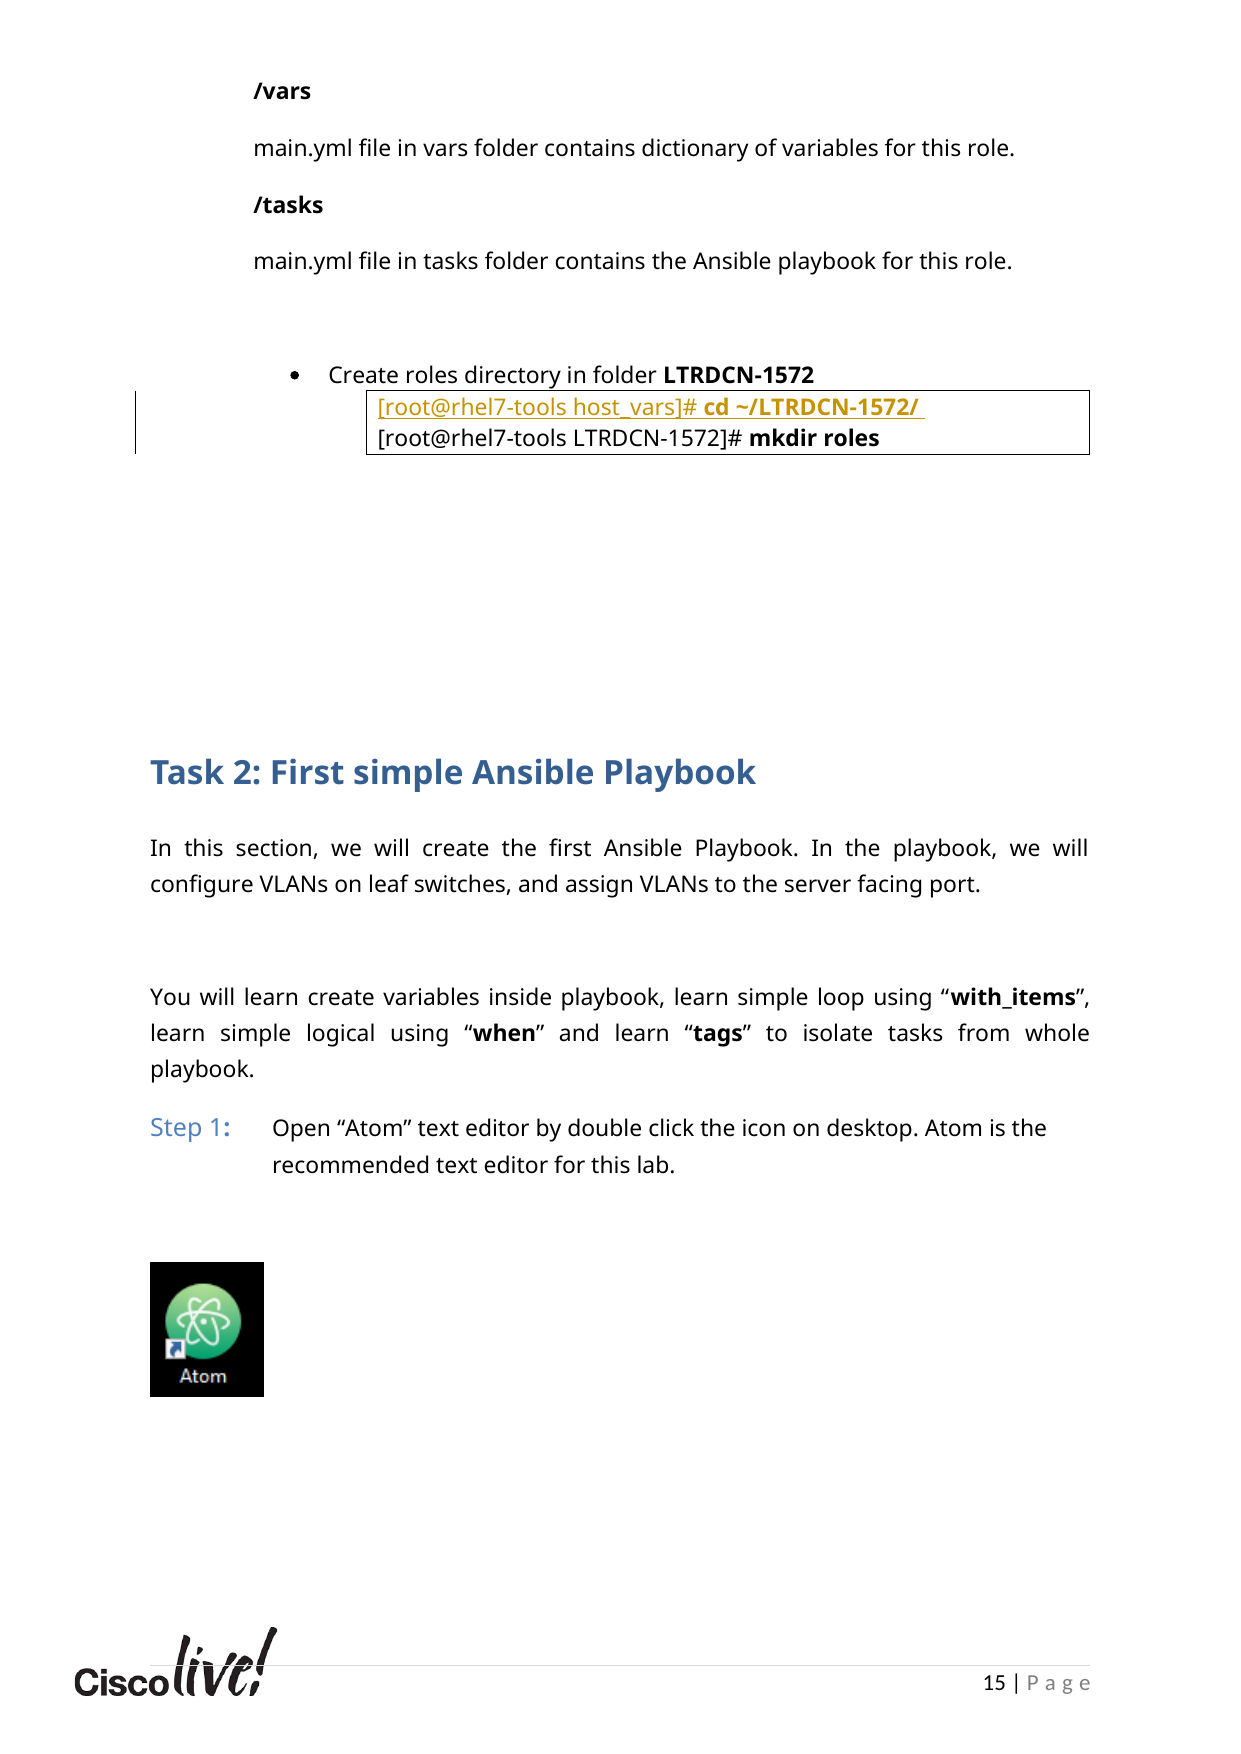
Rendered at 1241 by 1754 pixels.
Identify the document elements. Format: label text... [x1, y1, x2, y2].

list Create roles directory in folder LTRDCN-1572 [291, 359, 1090, 390]
text Task 2: First simple Ansible Playbook [150, 749, 1090, 794]
text /tasks [253, 188, 1090, 220]
text main.yml file in tasks folder contains the Ansible playbook for this role. [253, 245, 1090, 277]
text You will learn create variables inside playbook, learn simple loop using “with_items”, learn simple logical using “when” and learn “tags” to isolate tasks from whole playbook. [150, 981, 1090, 1084]
text In this section, we will create the first Ansible Playbook. In the playbook, we will configure VLANs on leaf switches, and assign VLANs to the server facing port. [150, 832, 1090, 899]
picture [74, 1627, 278, 1698]
table_header [root@rhel7-tools LTRDCN-1572]# mkdir roles [367, 391, 1089, 454]
picture [150, 1262, 264, 1397]
text /vars [253, 75, 1090, 106]
text main.yml file in vars folder contains dictionary of variables for this role. [253, 132, 1090, 163]
text Step 1: Open “Atom” text editor by double click the icon on desktop. Atom is the recommended text editor for this lab. [150, 1110, 1090, 1180]
